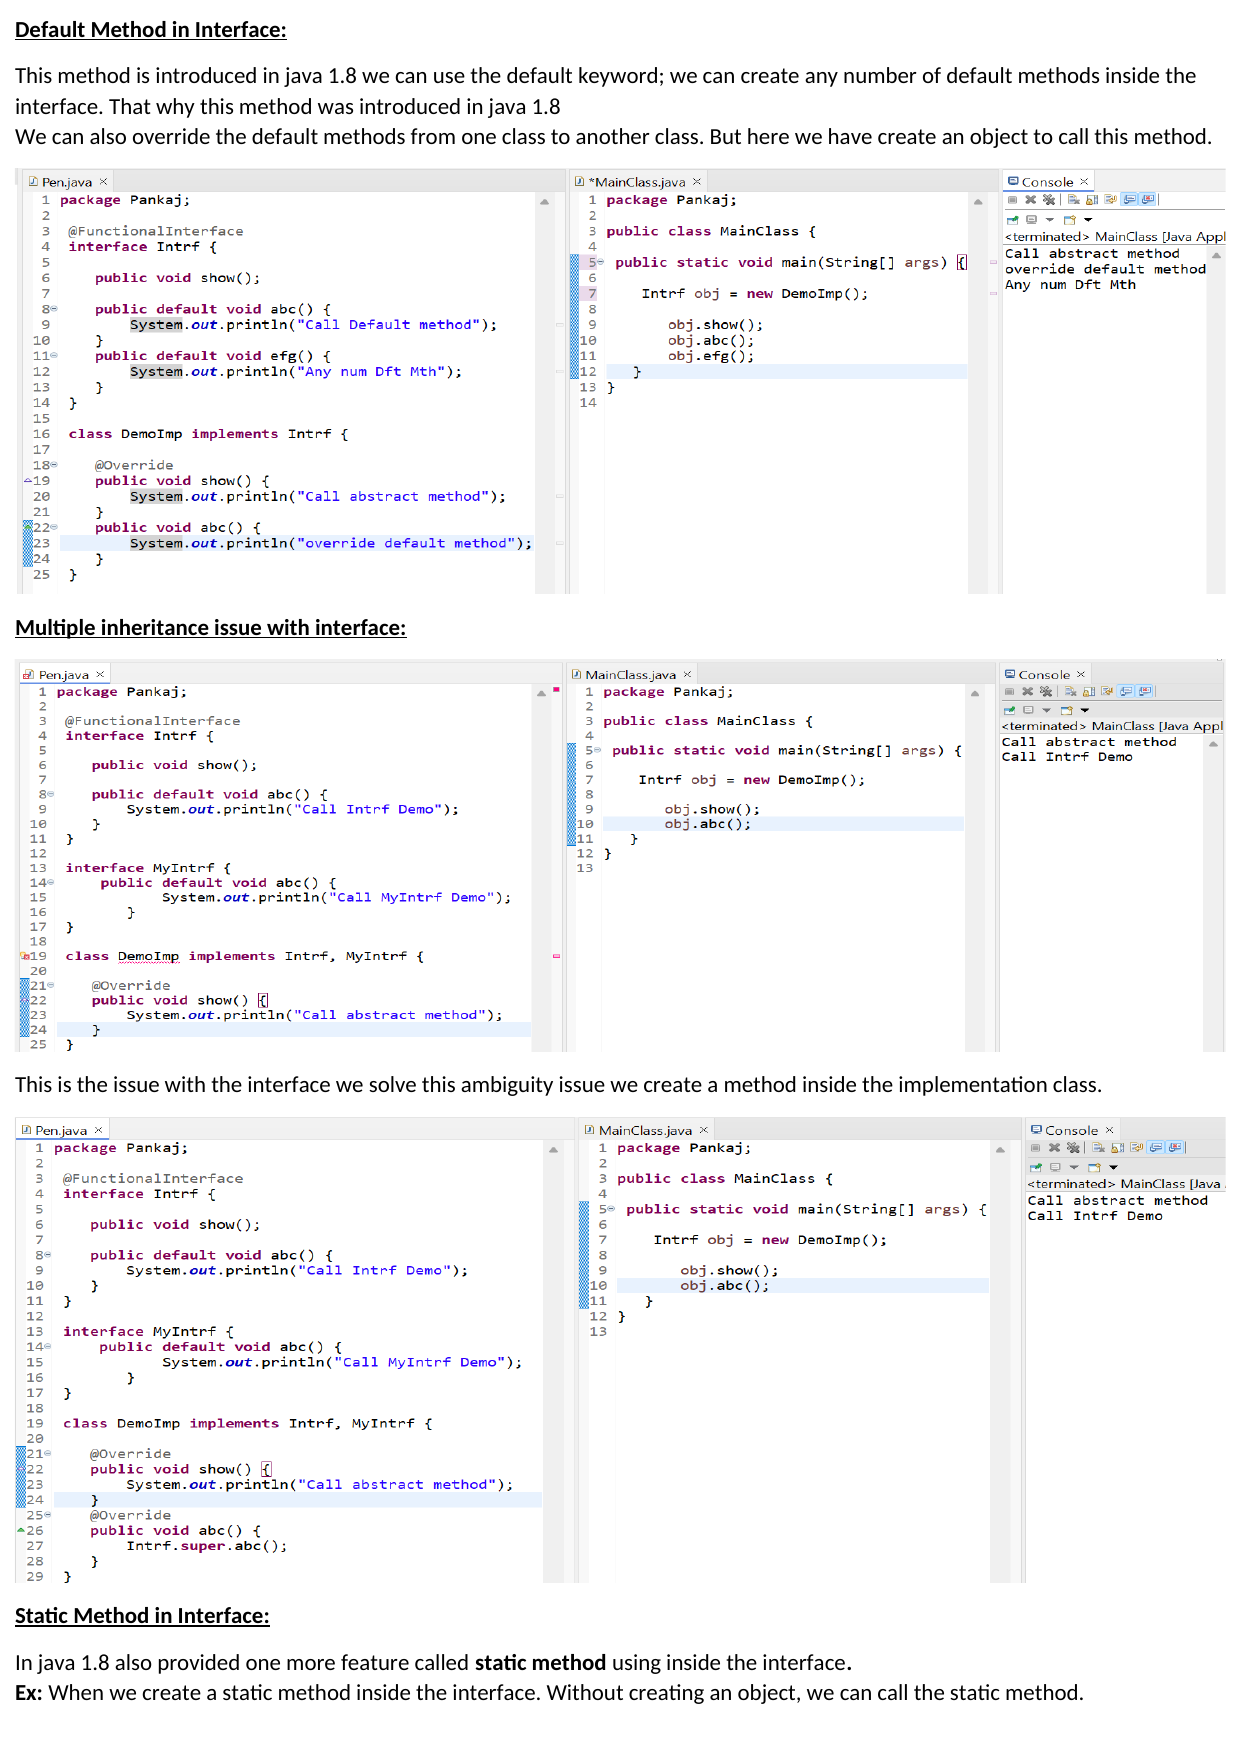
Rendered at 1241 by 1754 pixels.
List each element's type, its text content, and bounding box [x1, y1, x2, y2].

text Default Method in Interface: [15, 15, 1226, 43]
picture [14, 659, 1226, 1052]
text Static Method in Interface: [15, 1601, 1226, 1629]
text In java 1.8 also provided one more feature called static method using inside the interface. Ex: When we create a static method inside the interface. Without creating an object, we can call the static method. [15, 1648, 1226, 1706]
text This method is introduced in java 1.8 we can use the default keyword; we can create any number of default methods inside the interface. That why this method was introduced in java 1.8 We can also override the default methods from one class to another class. But here we have create an object to call this method. [15, 62, 1226, 150]
text Multiple inheritance issue with interface: [15, 613, 1226, 641]
picture [14, 168, 1226, 594]
picture [14, 1117, 1226, 1583]
text This is the issue with the interface we solve this ambiguity issue we create a method inside the implementation class. [15, 1070, 1226, 1098]
